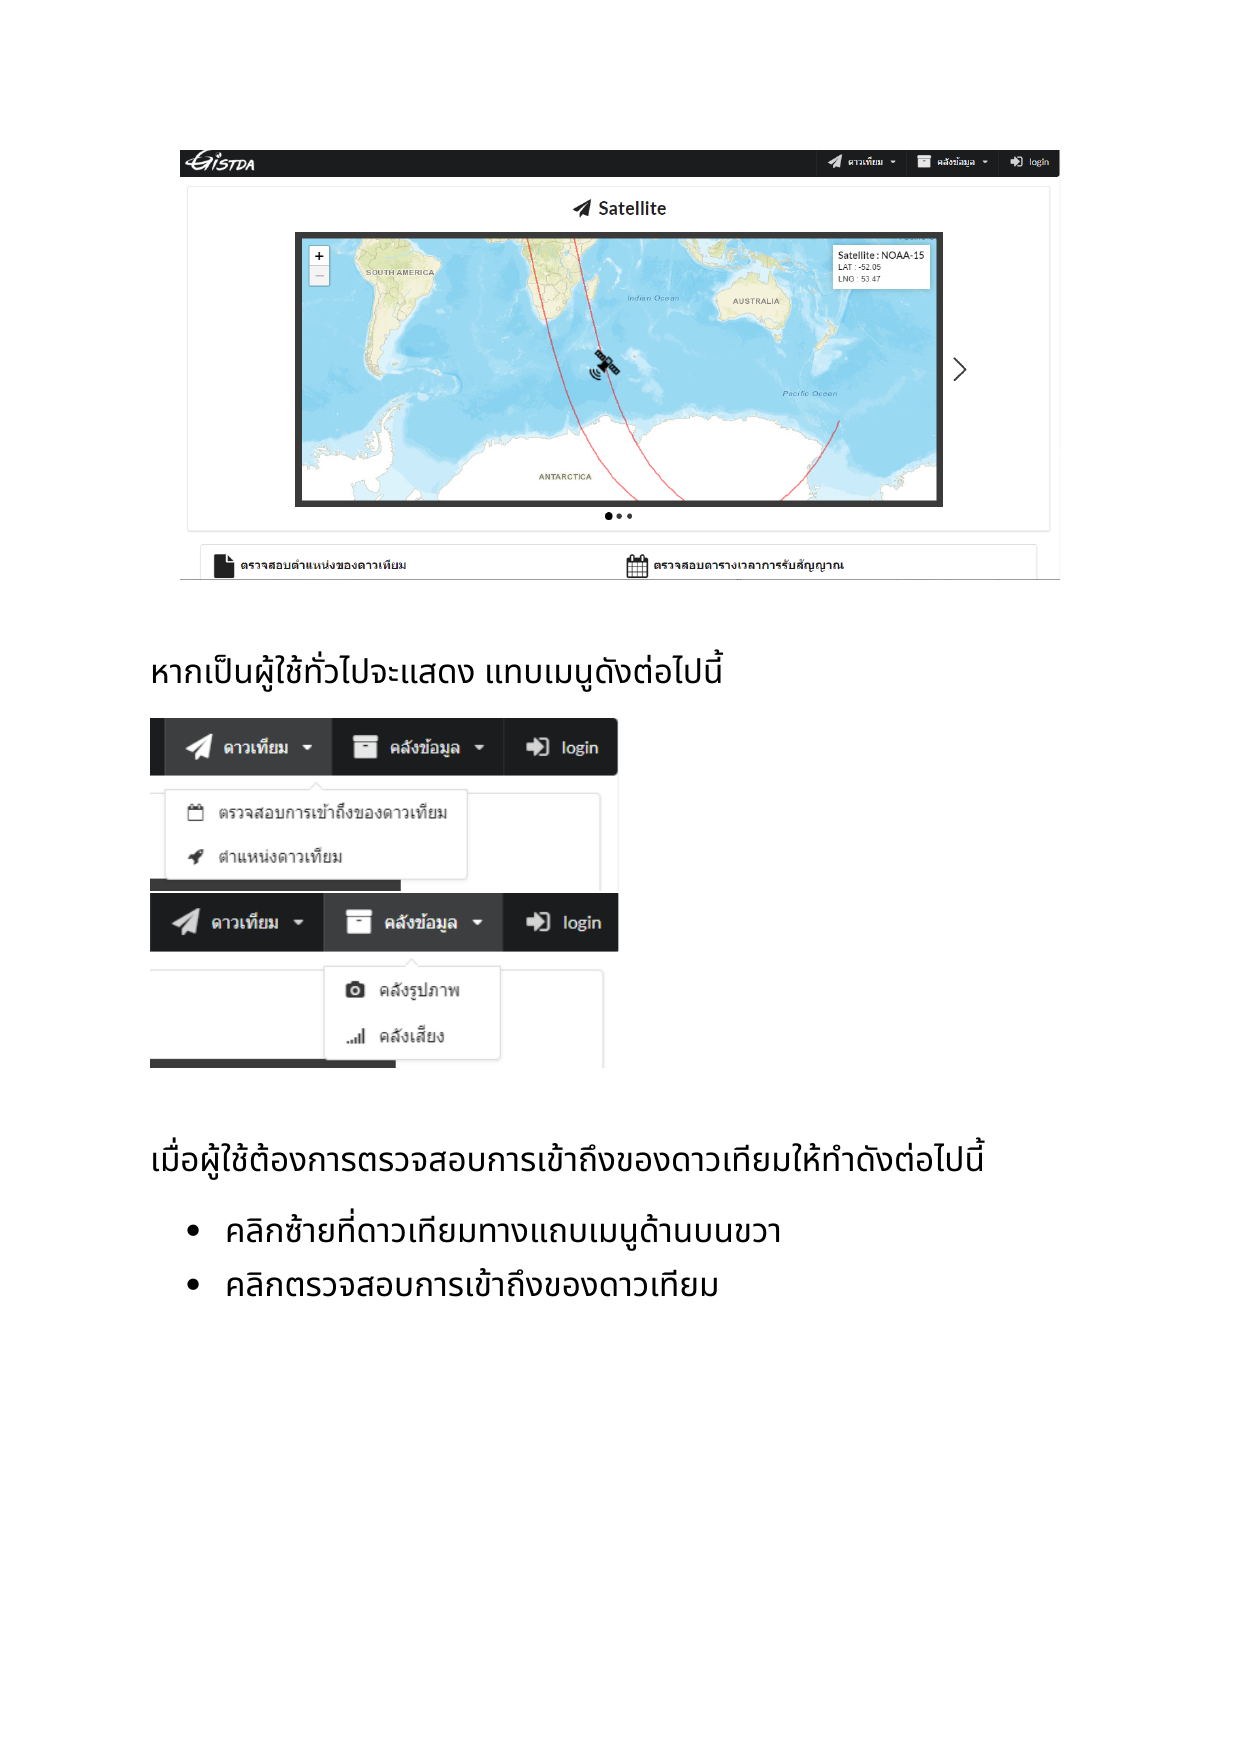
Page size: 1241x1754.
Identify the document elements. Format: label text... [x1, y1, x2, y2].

picture [150, 718, 619, 891]
picture [150, 893, 619, 1068]
text เมื่อผู้ใช้ต้องการตรวจสอบการเข้าถึงของดาวเทียมให้ทำดังต่อไปนี้ [150, 1136, 1090, 1186]
list คลิกตรวจสอบการเข้าถึงของดาวเทียม [187, 1261, 1090, 1311]
text หากเป็นผู้ใช้ทั่วไปจะแสดง แทบเมนูดังต่อไปนี้ [150, 648, 1090, 698]
list คลิกซ้ายที่ดาวเทียมทางแถบเมนูด้านบนขวา [187, 1207, 1090, 1257]
picture [180, 150, 1061, 580]
